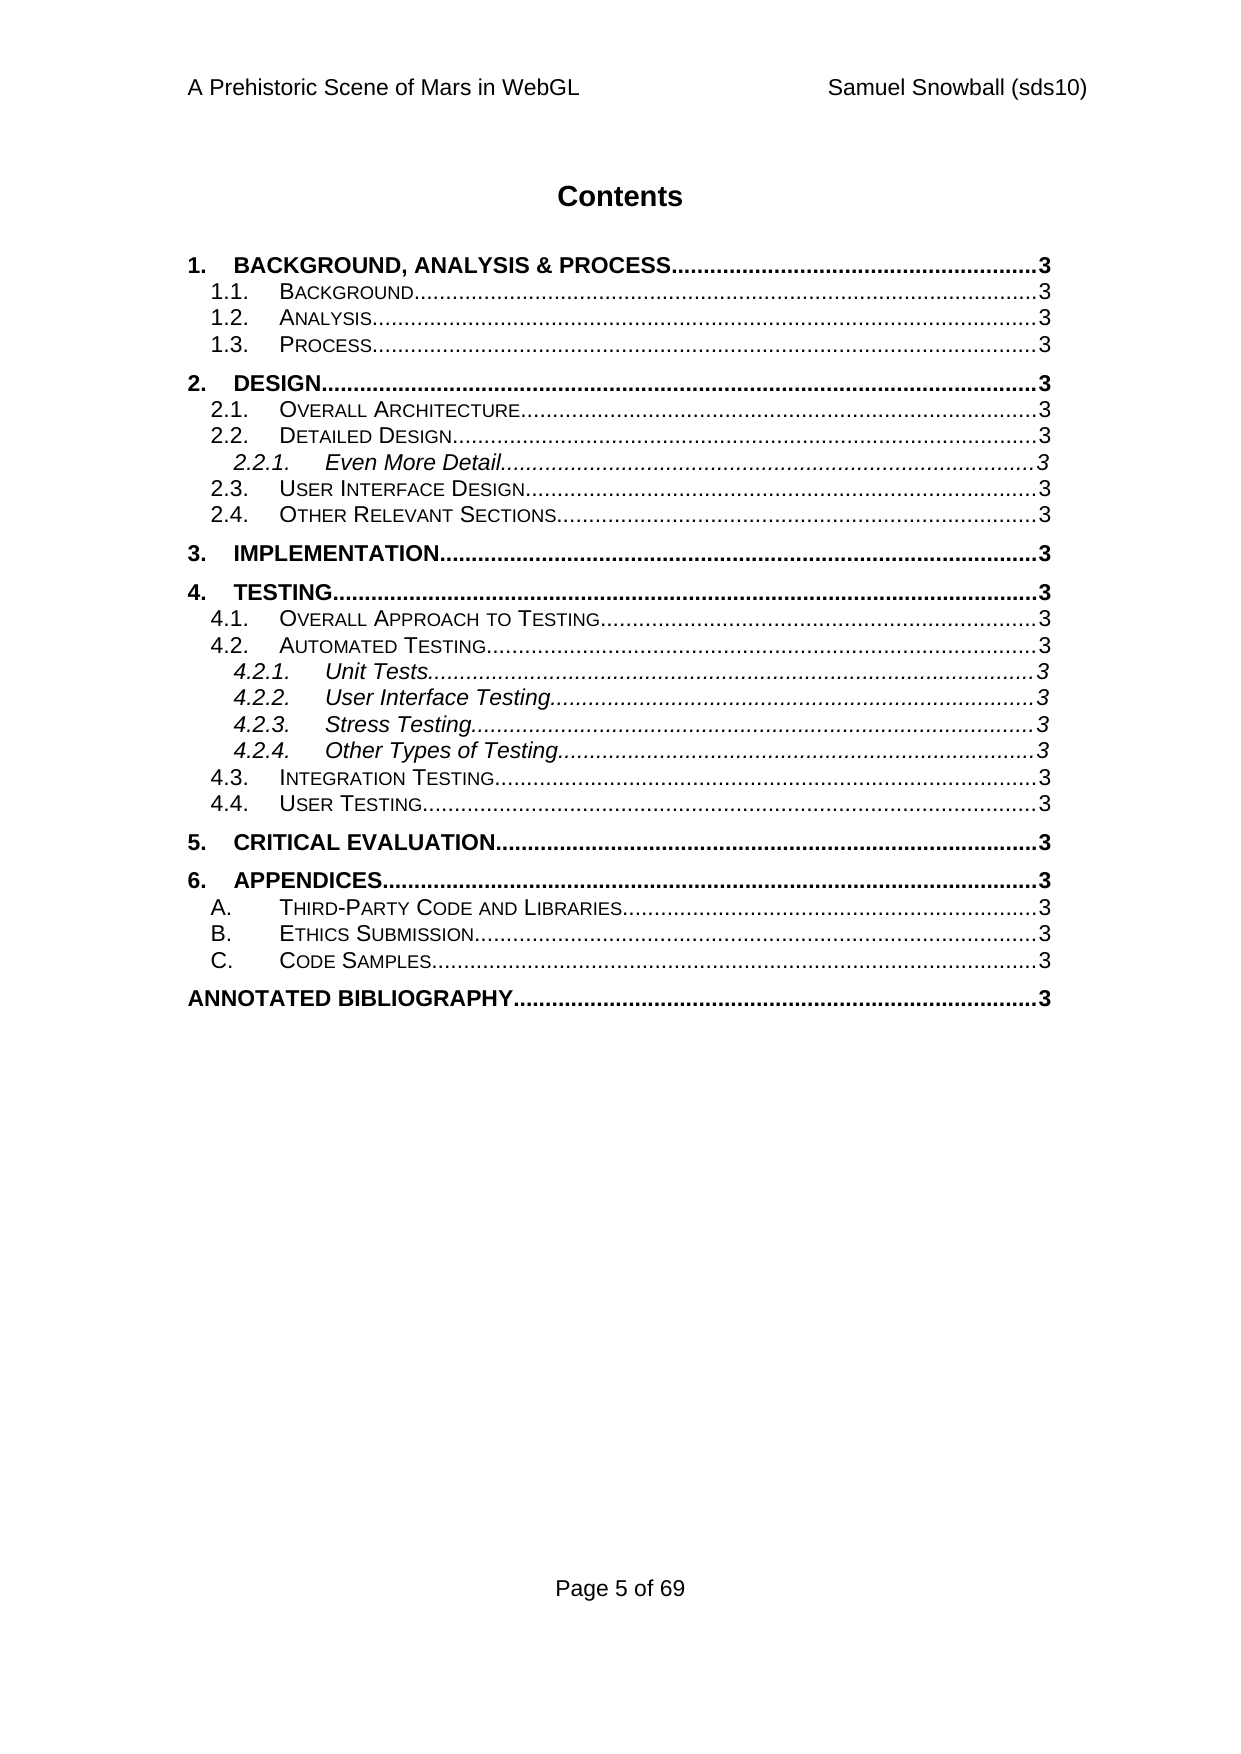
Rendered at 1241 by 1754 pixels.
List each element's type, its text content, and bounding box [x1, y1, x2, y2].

text Contents [187, 179, 1053, 213]
text B. Ethics Submission 3 [210, 920, 1053, 947]
text 2.2. Detailed Design 3 [210, 422, 1053, 448]
text 2.4. Other Relevant Sections 3 [210, 501, 1053, 528]
text 4.4. User Testing 3 [210, 790, 1053, 816]
text Annotated Bibliography 3 [187, 985, 1053, 1012]
text 2.3. User Interface Design 3 [210, 475, 1053, 501]
text 1. Background, Analysis & Process 3 [187, 252, 1053, 278]
text C. Code Samples 3 [210, 947, 1053, 973]
text 1.1. Background 3 [210, 278, 1053, 304]
text 2. Design 3 [187, 369, 1053, 396]
text A. Third-Party Code and Libraries 3 [210, 894, 1053, 920]
text 1.3. Process 3 [210, 331, 1053, 357]
text 4.2.1. Unit Tests 3 [233, 658, 1053, 684]
text 1.2. Analysis 3 [210, 304, 1053, 331]
text 2.2.1. Even More Detail 3 [233, 448, 1053, 475]
text 4.2.3. Stress Testing 3 [233, 711, 1053, 737]
text 4.3. Integration Testing 3 [210, 763, 1053, 790]
text 4.2.2. User Interface Testing 3 [233, 684, 1053, 711]
text 4.1. Overall Approach to Testing 3 [210, 605, 1053, 632]
text 5. Critical Evaluation 3 [187, 829, 1053, 855]
text 6. Appendices 3 [187, 867, 1053, 894]
text 2.1. Overall Architecture 3 [210, 396, 1053, 422]
text 3. Implementation 3 [187, 540, 1053, 566]
text 4.2.4. Other Types of Testing 3 [233, 737, 1053, 763]
text 4.2. Automated Testing 3 [210, 632, 1053, 658]
text 4. Testing 3 [187, 579, 1053, 605]
